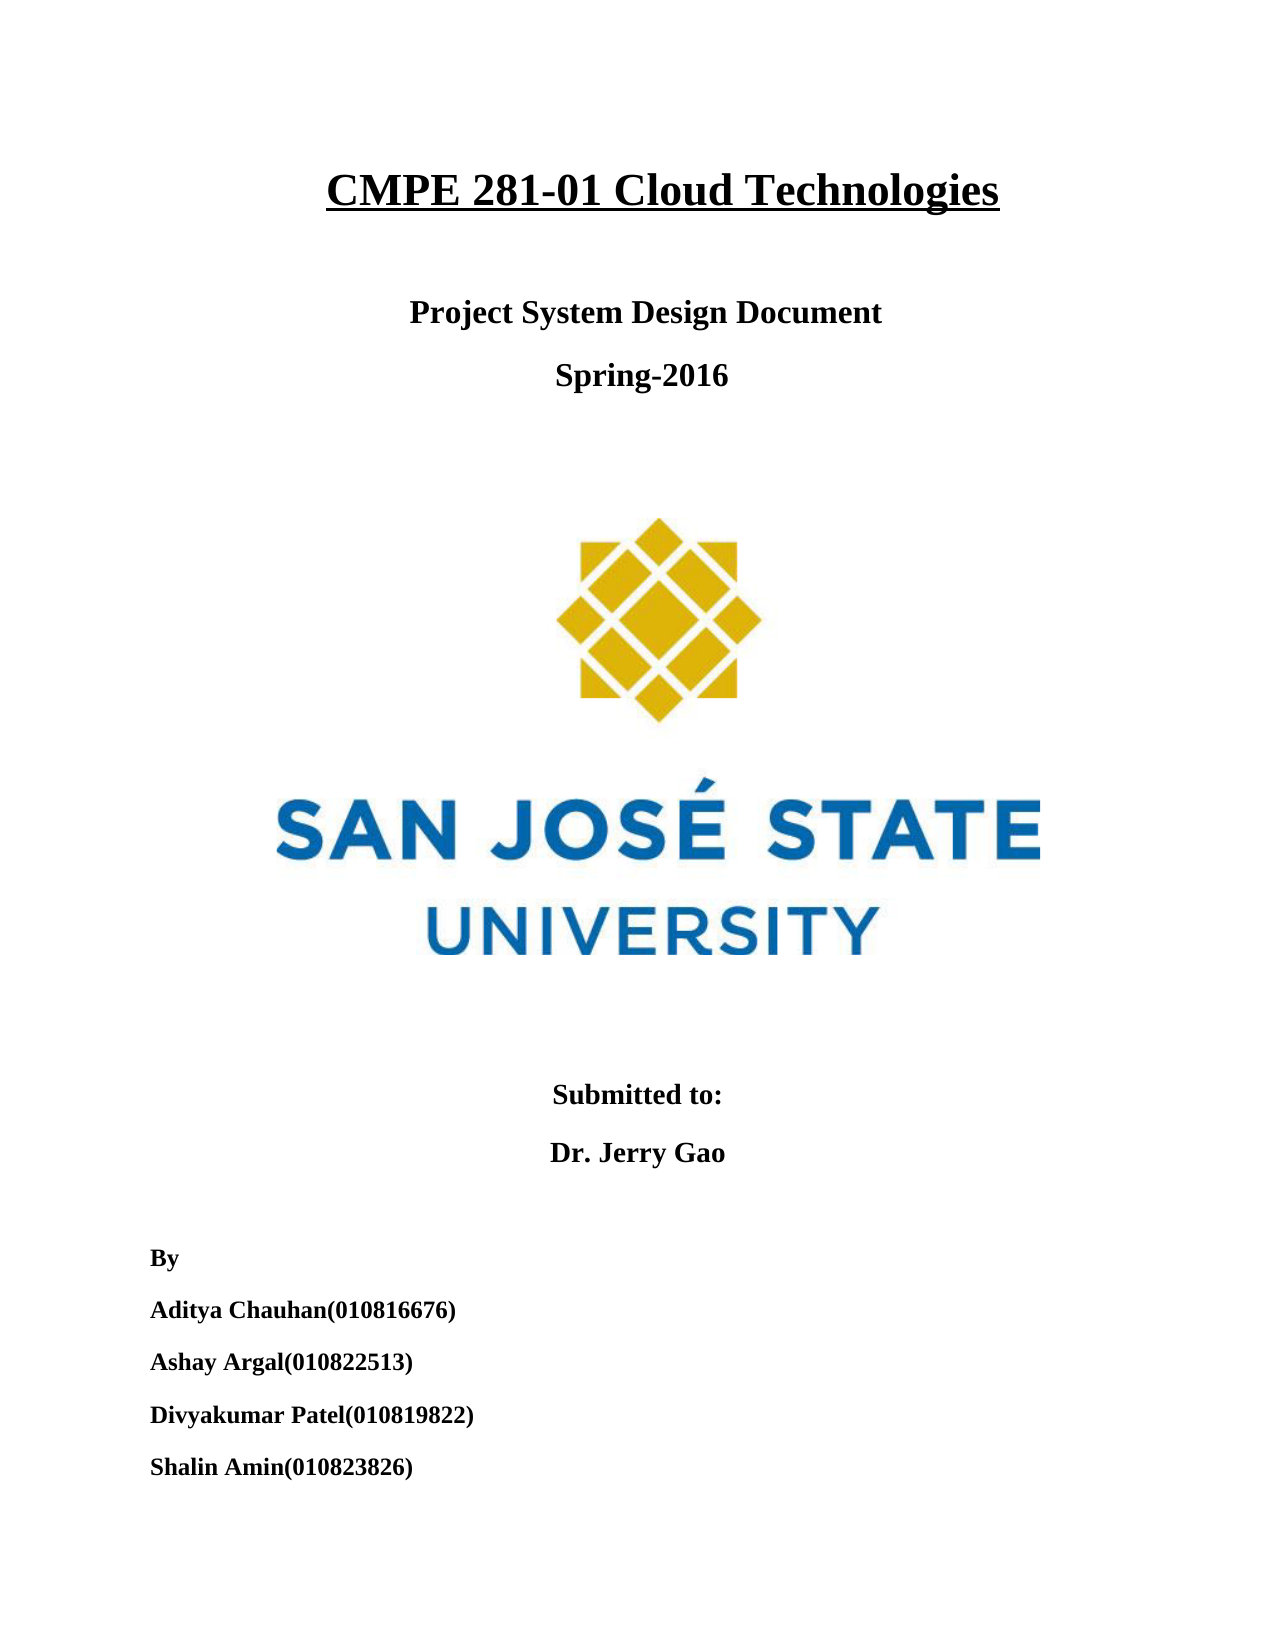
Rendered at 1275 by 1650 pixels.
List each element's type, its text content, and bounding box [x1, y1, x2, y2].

text Submitted to: [150, 1077, 1125, 1111]
text Divyakumar Patel(010819822) [150, 1400, 1125, 1429]
text Dr. Jerry Gao [150, 1135, 1125, 1169]
text Aditya Chauhan(010816676) [150, 1295, 1125, 1324]
text CMPE 281-01 Cloud Technologies [150, 162, 1125, 215]
text Ashay Argal(010822513) [150, 1347, 1125, 1376]
text Spring-2016 [150, 356, 1125, 394]
text Shalin Amin(010823826) [150, 1452, 1125, 1481]
text Project System Design Document [150, 293, 1125, 331]
text By [150, 1243, 1125, 1271]
